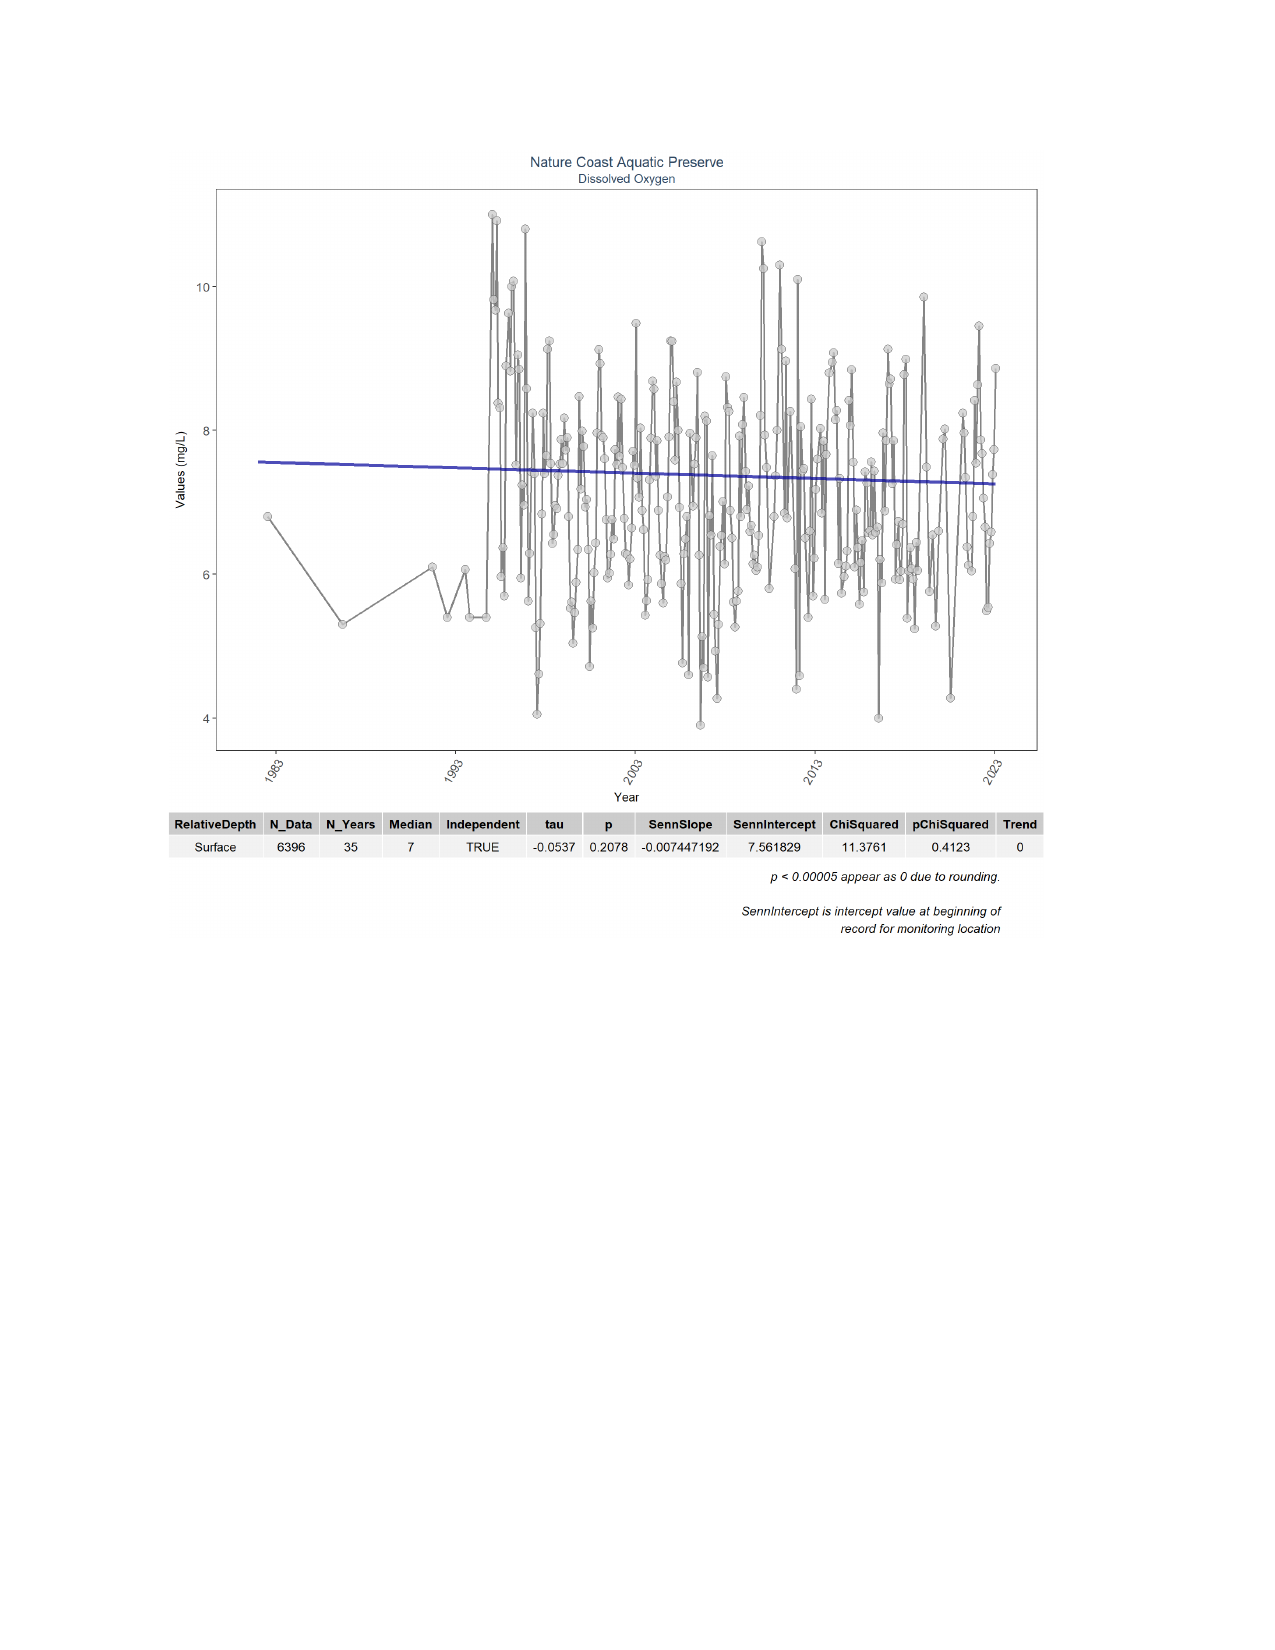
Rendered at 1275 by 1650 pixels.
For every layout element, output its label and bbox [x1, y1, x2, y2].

picture [168, 150, 1044, 938]
